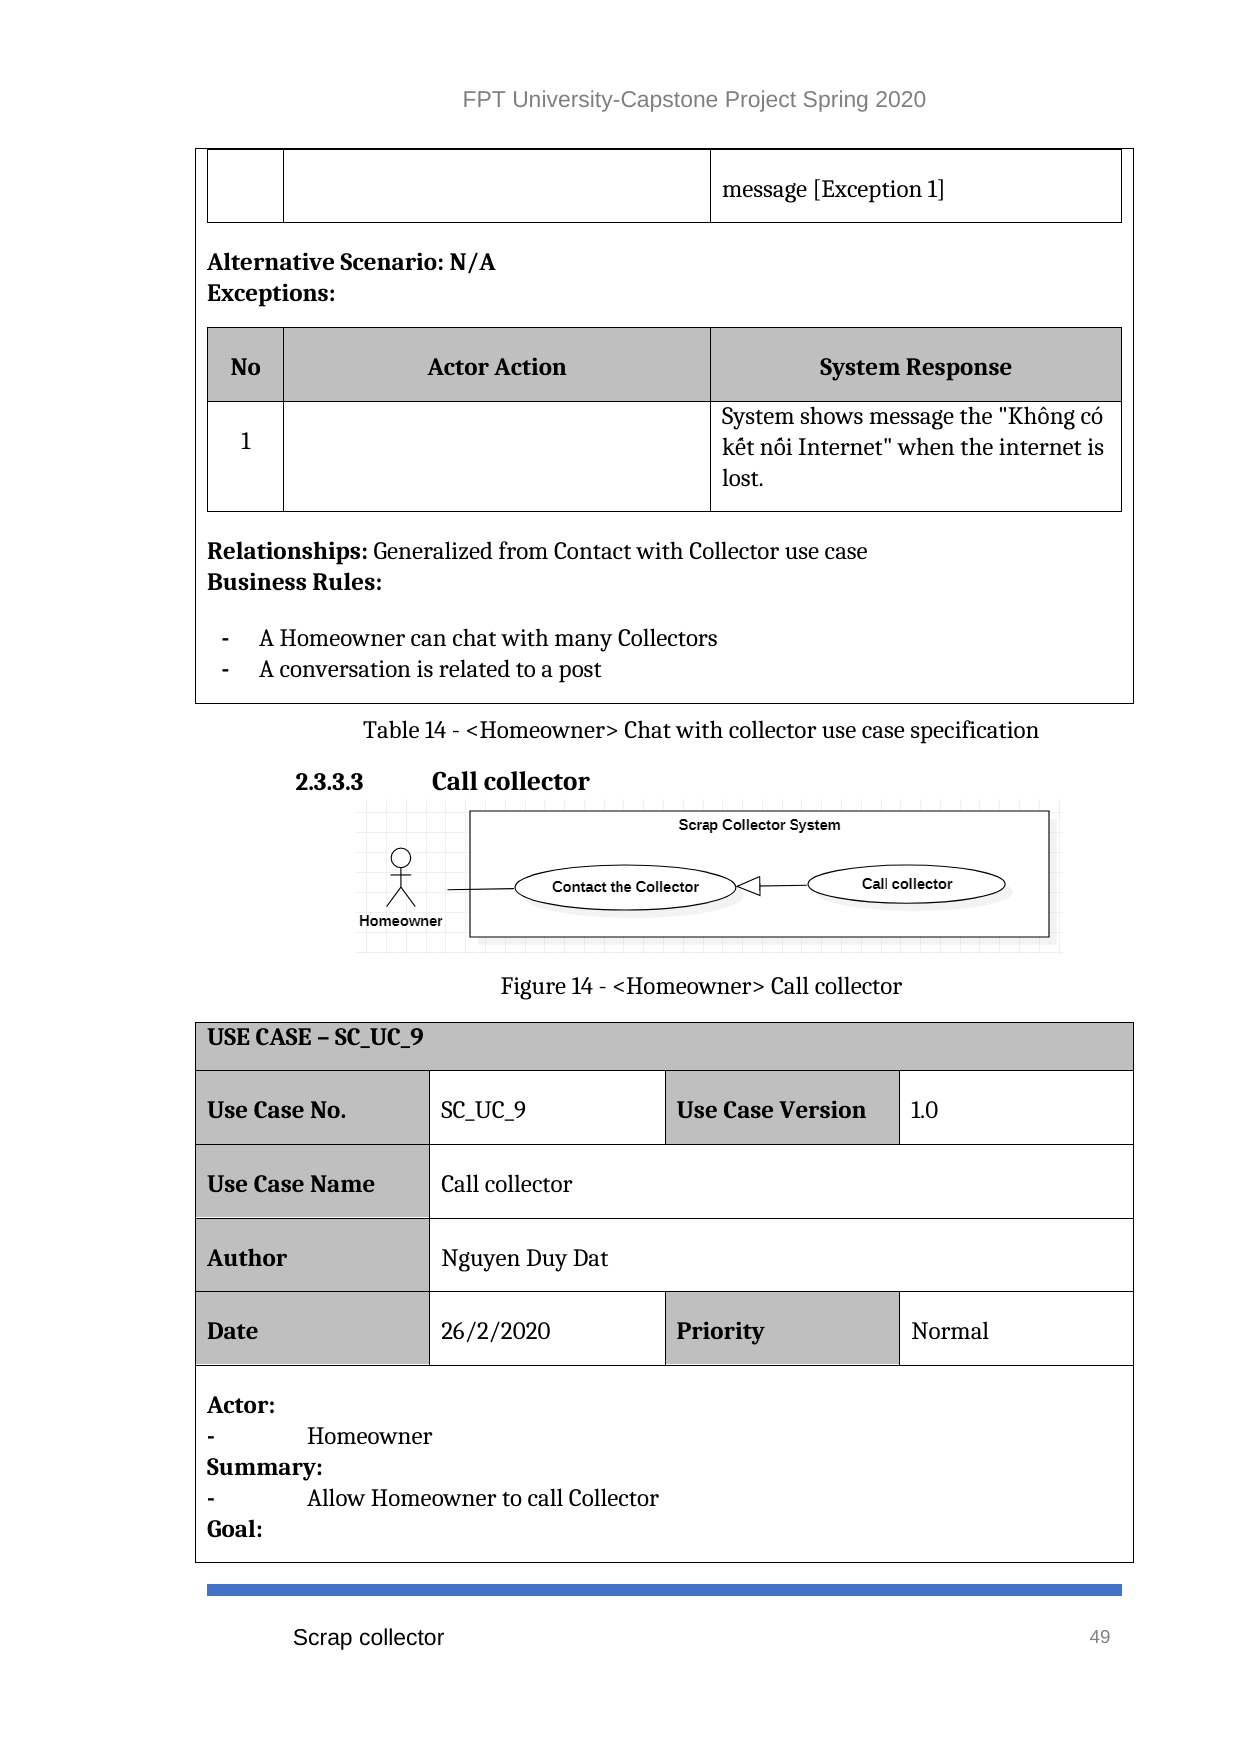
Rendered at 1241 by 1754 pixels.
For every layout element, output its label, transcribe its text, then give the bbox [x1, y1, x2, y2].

table_cell Use Case Name [196, 1145, 429, 1217]
table_cell 26/2/2020 [430, 1292, 665, 1364]
list Call collector [295, 766, 1122, 797]
table_cell Nguyen Duy Dat [430, 1219, 1133, 1291]
table_cell SC_UC_9 [430, 1071, 665, 1144]
text Figure - <Homeowner> Call collector [207, 972, 1122, 1001]
table_cell Normal [900, 1292, 1133, 1364]
table_cell Priority [666, 1292, 899, 1364]
table_cell Use Case No. [196, 1071, 429, 1144]
table_header USE CASE – SC_UC_9 [196, 1023, 1133, 1070]
table_cell Use Case Version [666, 1071, 899, 1144]
table_cell Date [196, 1292, 429, 1364]
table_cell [196, 149, 1133, 703]
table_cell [196, 1366, 1133, 1562]
table_cell Call collector [430, 1145, 1133, 1217]
table_cell 1.0 [900, 1071, 1133, 1144]
table_cell Author [196, 1219, 429, 1291]
text Table - <Homeowner> Chat with collector use case specification [207, 716, 1122, 745]
picture [354, 799, 1063, 954]
